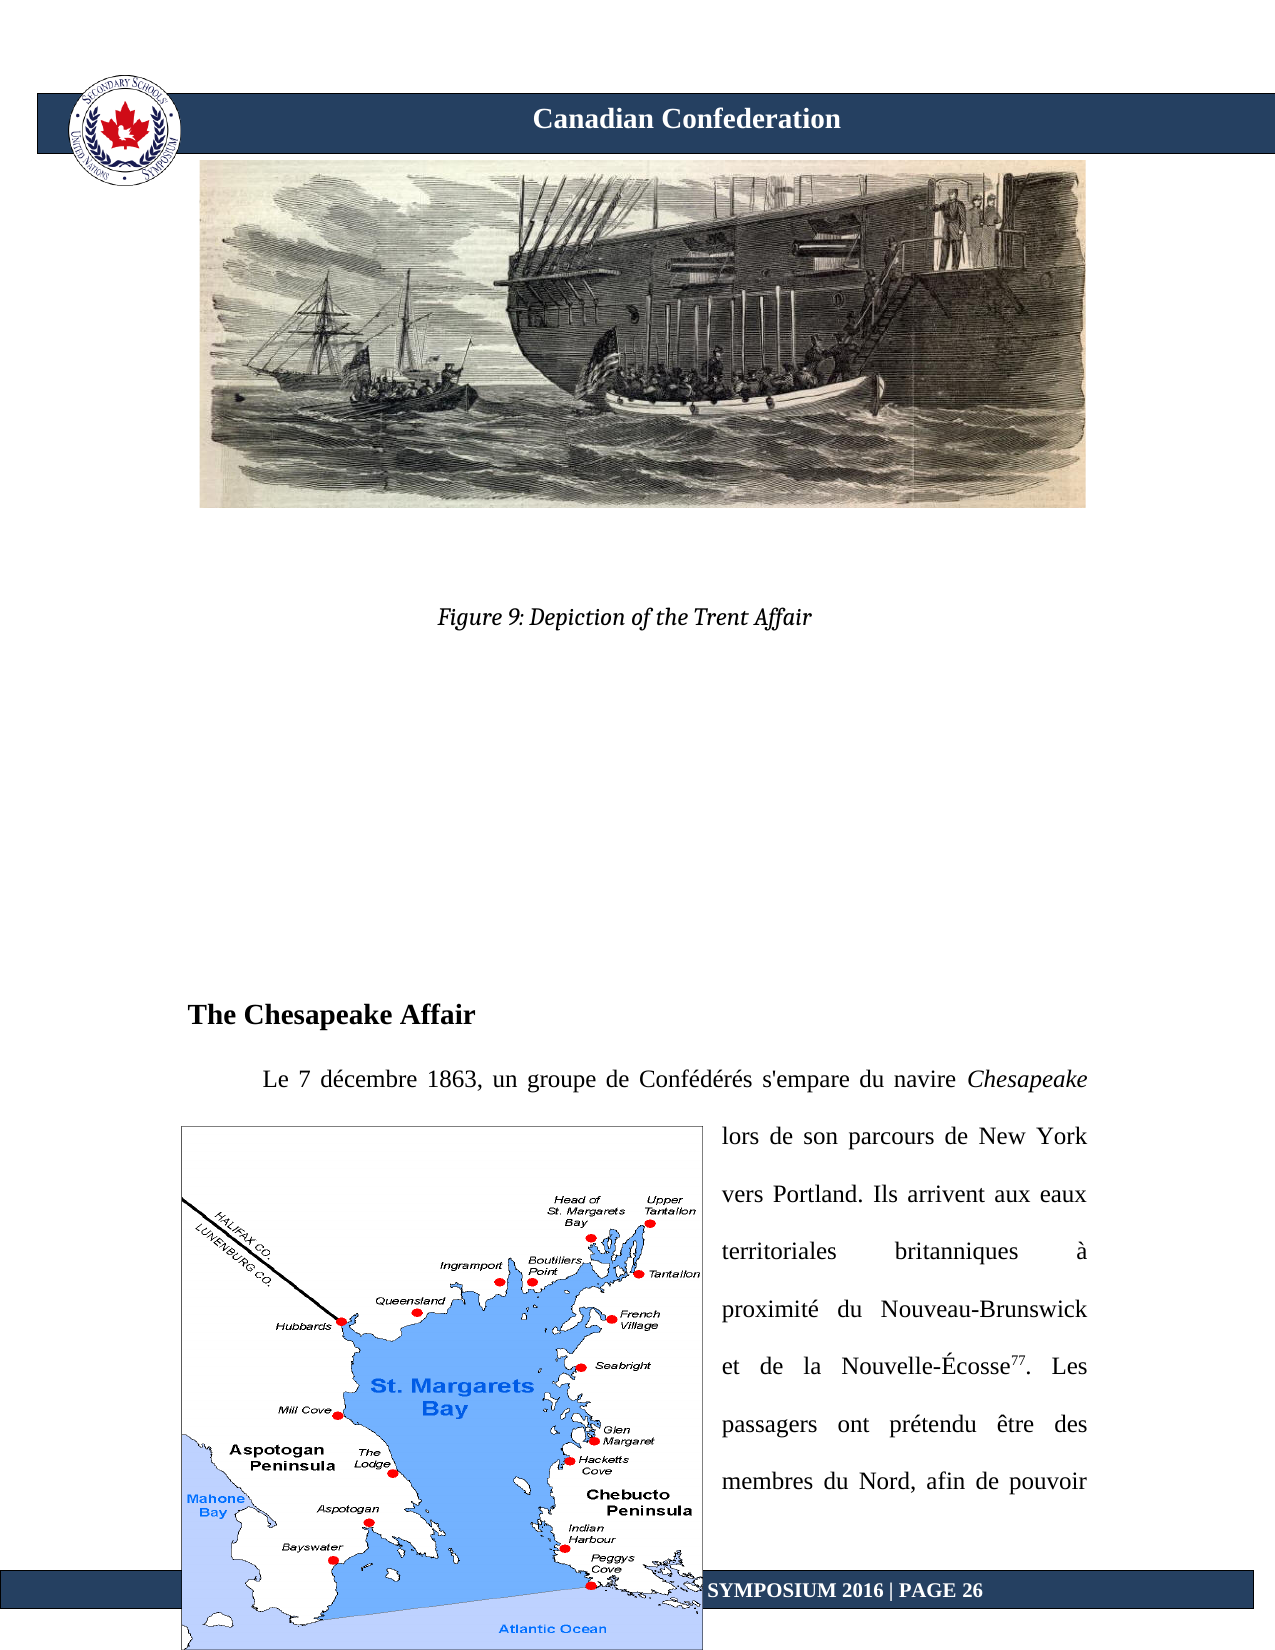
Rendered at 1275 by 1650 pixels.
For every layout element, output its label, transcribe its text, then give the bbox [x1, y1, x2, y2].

picture [181, 1126, 703, 1650]
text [187, 1064, 1087, 1495]
picture [68, 75, 181, 186]
picture [199, 160, 1086, 508]
text The Chesapeake Affair [187, 997, 1087, 1030]
